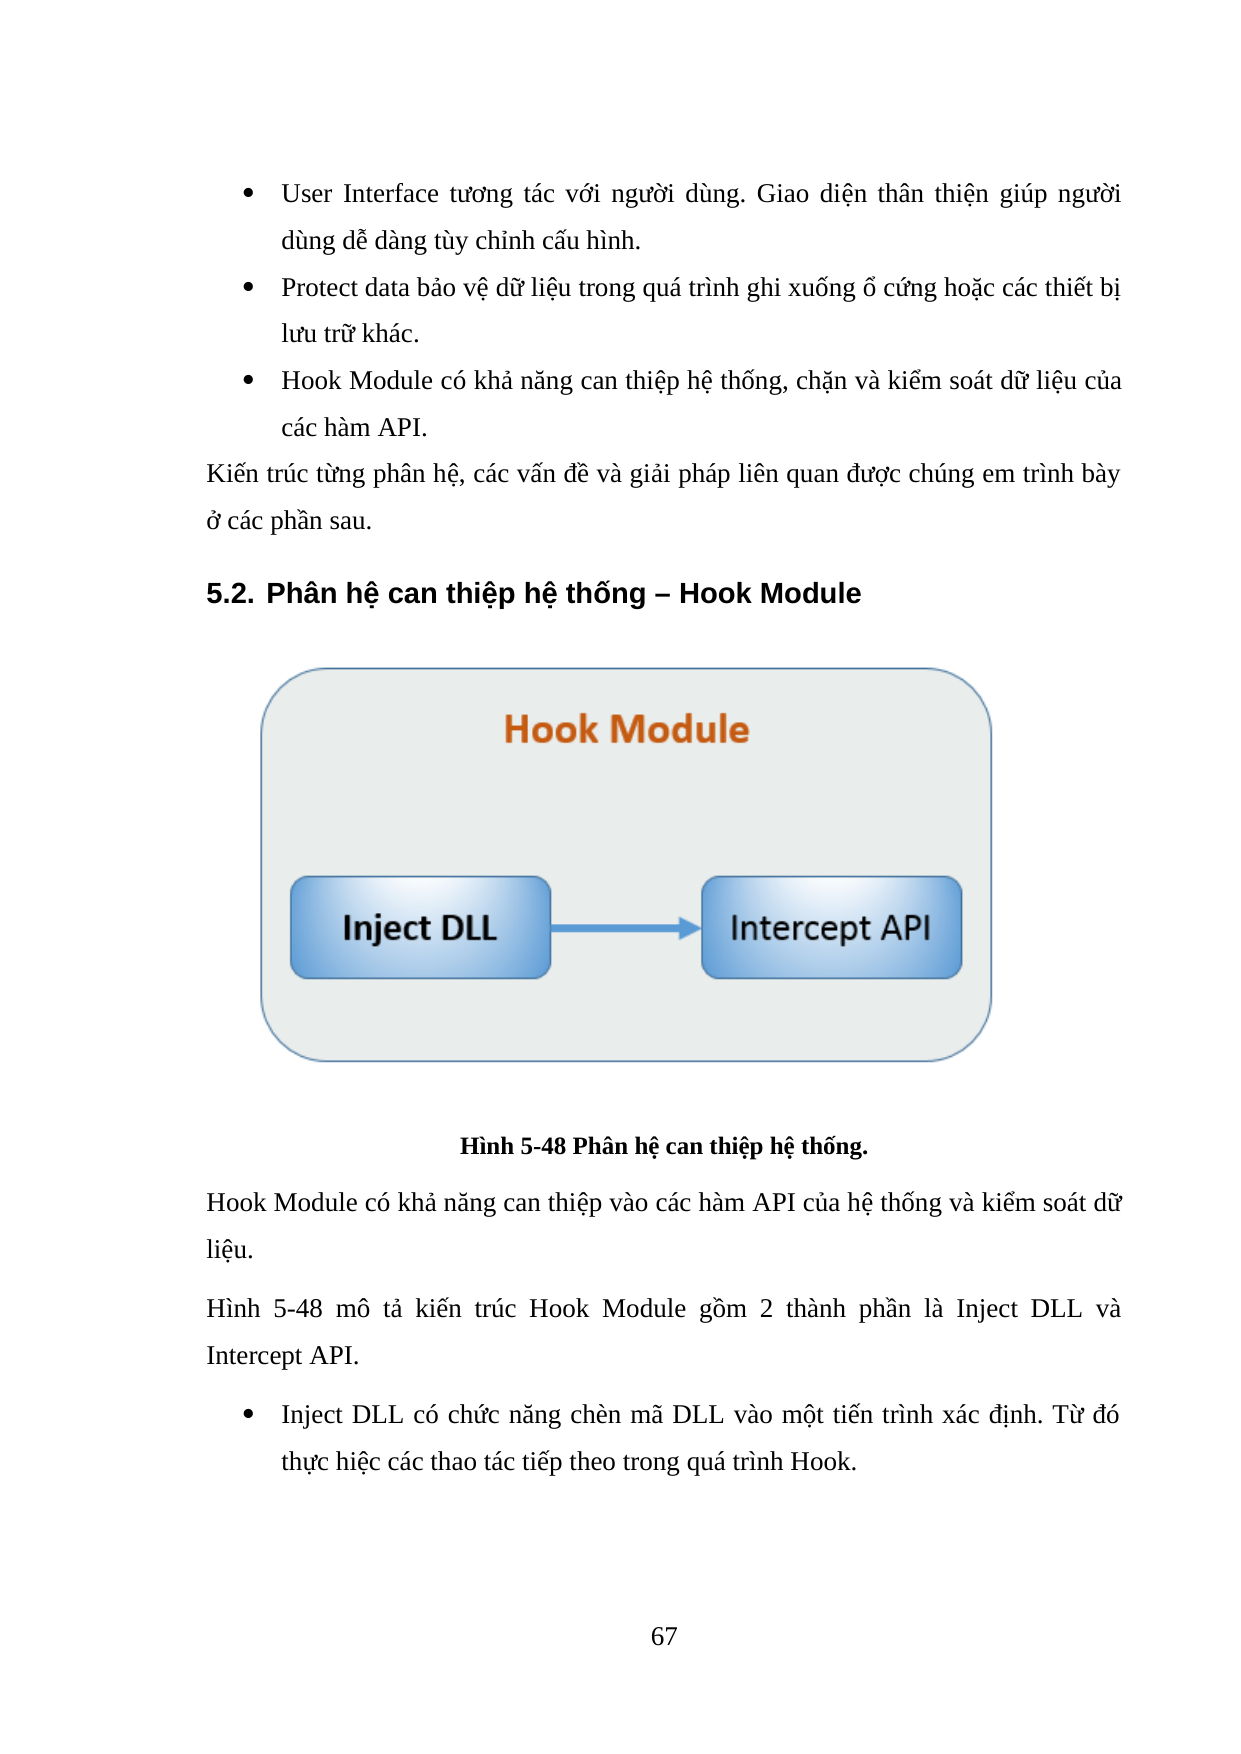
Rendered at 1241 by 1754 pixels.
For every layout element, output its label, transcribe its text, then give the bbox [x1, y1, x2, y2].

list Inject DLL có chức năng chèn mã DLL vào một tiến trình xác định. Từ đó thực hiệc các thao tác tiếp theo trong quá trình Hook. [244, 1398, 1122, 1476]
subtitle Phân hệ can thiệp hệ thống – Hook Module [206, 576, 1122, 609]
list User Interface tương tác với người dùng. Giao diện thân thiện giúp người dùng dễ dàng tùy chỉnh cấu hình. [244, 177, 1122, 255]
text Hook Module có khả năng can thiệp vào các hàm API của hệ thống và kiểm soát dữ liệu. [206, 1186, 1122, 1264]
list Hook Module có khả năng can thiệp hệ thống, chặn và kiểm soát dữ liệu của các hàm API. [244, 364, 1122, 442]
list Protect data bảo vệ dữ liệu trong quá trình ghi xuống ổ cứng hoặc các thiết bị lưu trữ khác. [244, 271, 1122, 348]
picture [206, 632, 1047, 1103]
text Kiến trúc từng phân hệ, các vấn đề và giải pháp liên quan được chúng em trình bày ở các phần sau. [206, 457, 1122, 535]
